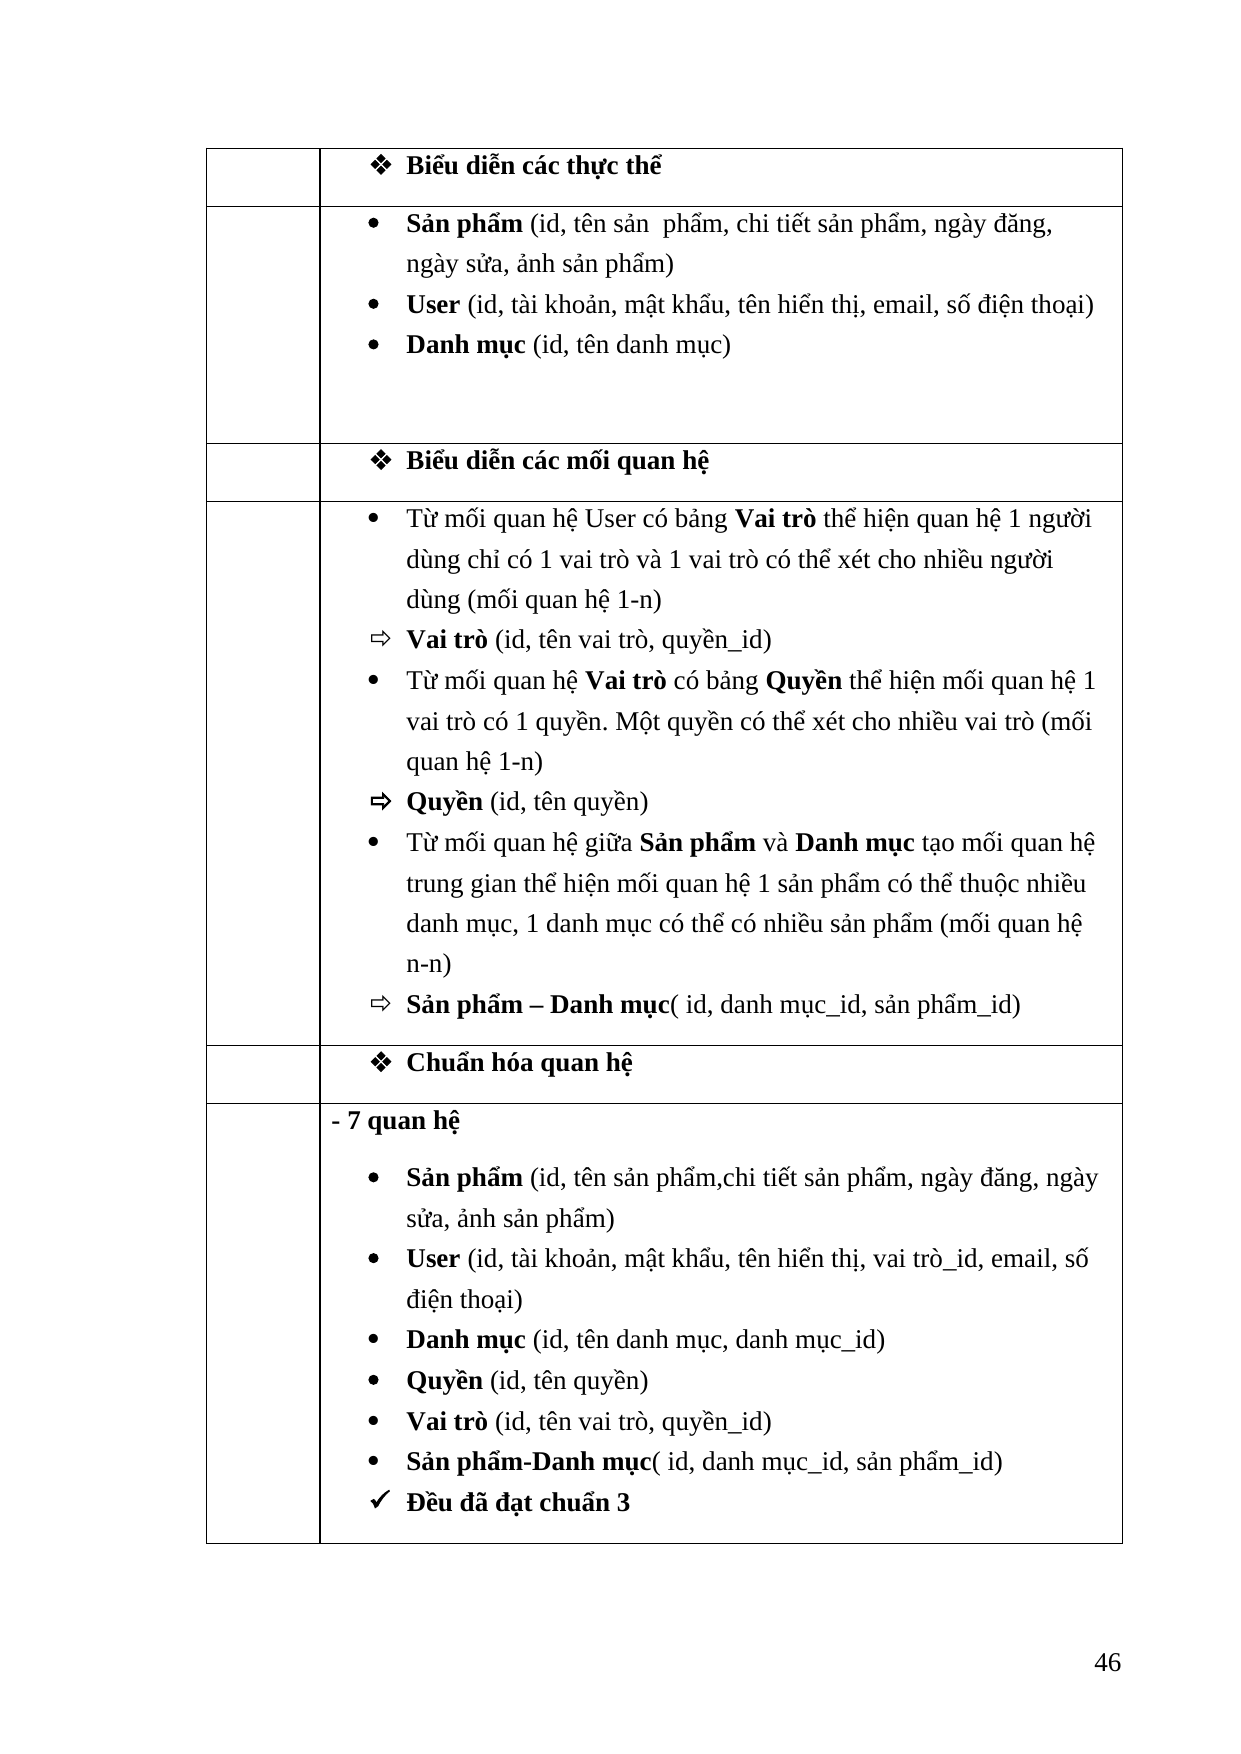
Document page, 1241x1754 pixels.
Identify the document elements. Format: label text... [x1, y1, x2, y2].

table_header Biểu diễn các thực thể [321, 149, 1122, 206]
table_header [207, 149, 319, 206]
table_cell [207, 444, 319, 501]
table_cell [207, 1104, 319, 1543]
table_cell [207, 1046, 319, 1103]
table_cell - 7 quan hệ Sản phẩm (id, tên sản phẩm,chi tiết sản phẩm, ngày đăng, ngày sửa, ảnh sản phẩm) User (id, tài khoản, mật khẩu, tên hiển thị, vai trò_id, email, số điện thoại) Danh mục (id, tên danh mục, danh mục_id) Quyền (id, tên quyền) Vai trò (id, tên vai trò, quyền_id) Sản phẩm-Danh mục( id, danh mục_id, sản phẩm_id) Đều đã đạt chuẩn 3 [321, 1104, 1122, 1543]
table_cell [207, 502, 319, 1045]
table_cell Từ mối quan hệ User có bảng Vai trò thể hiện quan hệ 1 người dùng chỉ có 1 vai trò và 1 vai trò có thể xét cho nhiều người dùng (mối quan hệ 1-n) Vai trò (id, tên vai trò, quyền_id) Từ mối quan hệ Vai trò có bảng Quyền thể hiện mối quan hệ 1 vai trò có 1 quyền. Một quyền có thể xét cho nhiều vai trò (mối quan hệ 1-n) Quyền (id, tên quyền) Từ mối quan hệ giữa Sản phẩm và Danh mục tạo mối quan hệ trung gian thể hiện mối quan hệ 1 sản phẩm có thể thuộc nhiều danh mục, 1 danh mục có thể có nhiều sản phẩm (mối quan hệ n-n) Sản phẩm – Danh mục( id, danh mục_id, sản phẩm_id) [321, 502, 1122, 1045]
table_cell Sản phẩm (id, tên sản phẩm, chi tiết sản phẩm, ngày đăng, ngày sửa, ảnh sản phẩm) User (id, tài khoản, mật khẩu, tên hiển thị, email, số điện thoại) Danh mục (id, tên danh mục) [321, 207, 1122, 443]
table_cell Biểu diễn các mối quan hệ [321, 444, 1122, 501]
table_cell Chuẩn hóa quan hệ [321, 1046, 1122, 1103]
table_cell [207, 207, 319, 443]
